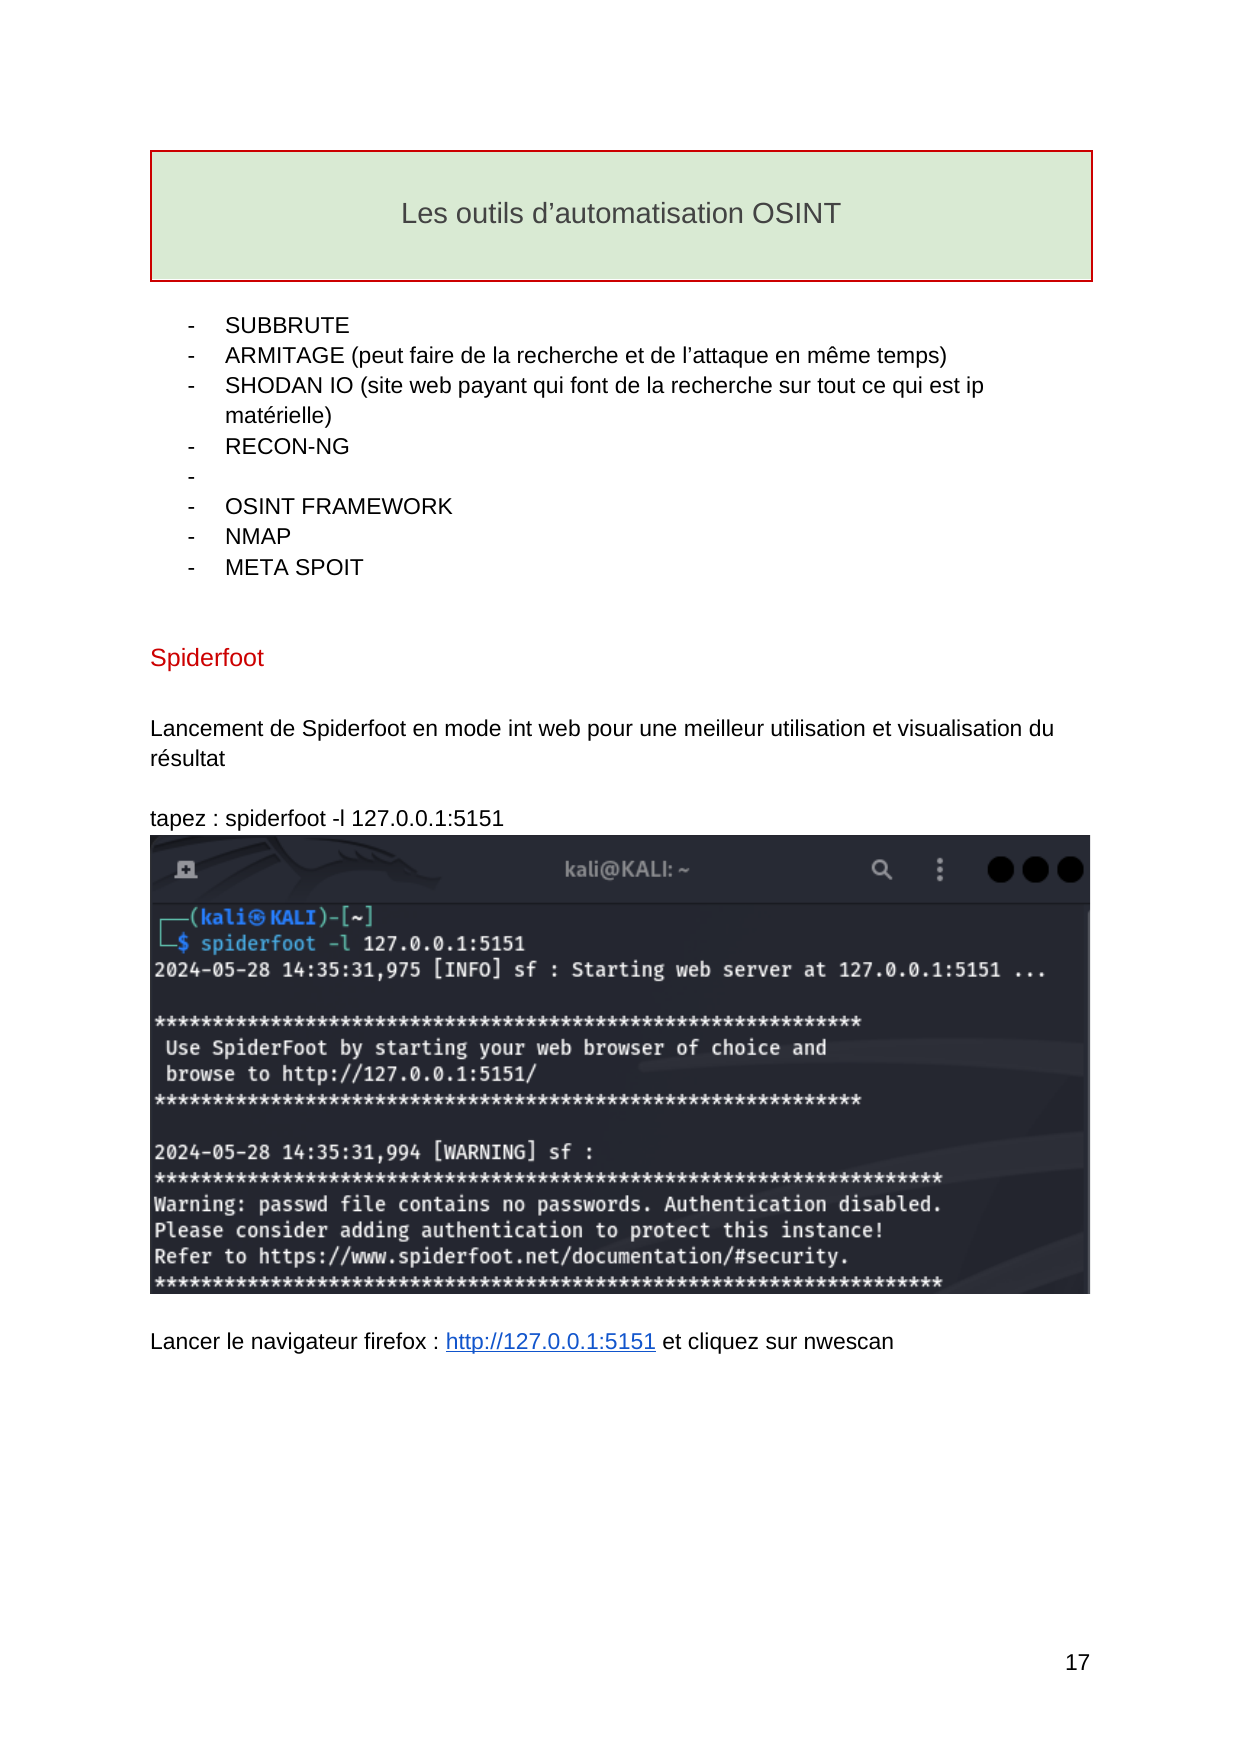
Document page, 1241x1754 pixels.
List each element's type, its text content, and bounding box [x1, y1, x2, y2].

list META SPOIT [187, 553, 1090, 580]
table_header Les outils d’automatisation OSINT [152, 152, 1091, 279]
list OSINT FRAMEWORK [187, 493, 1090, 519]
list SUBBRUTE [187, 312, 1090, 338]
list SHODAN IO (site web payant qui font de la recherche sur tout ce qui est ip matérielle) [187, 372, 1090, 429]
picture [150, 835, 1091, 1294]
list RECON-NG [187, 433, 1090, 459]
list ARMITAGE (peut faire de la recherche et de l’attaque en même temps) [187, 342, 1090, 368]
text Lancement de Spiderfoot en mode int web pour une meilleur utilisation et visualisation du résultat [150, 714, 1090, 771]
subtitle Spiderfoot [150, 643, 1090, 672]
text tapez : spiderfoot -l 127.0.0.1:5151 [150, 805, 1090, 832]
text Lancer le navigateur firefox : http://127.0.0.1:5151 et cliquez sur nwescan [150, 1328, 1090, 1354]
list NMAP [187, 523, 1090, 549]
